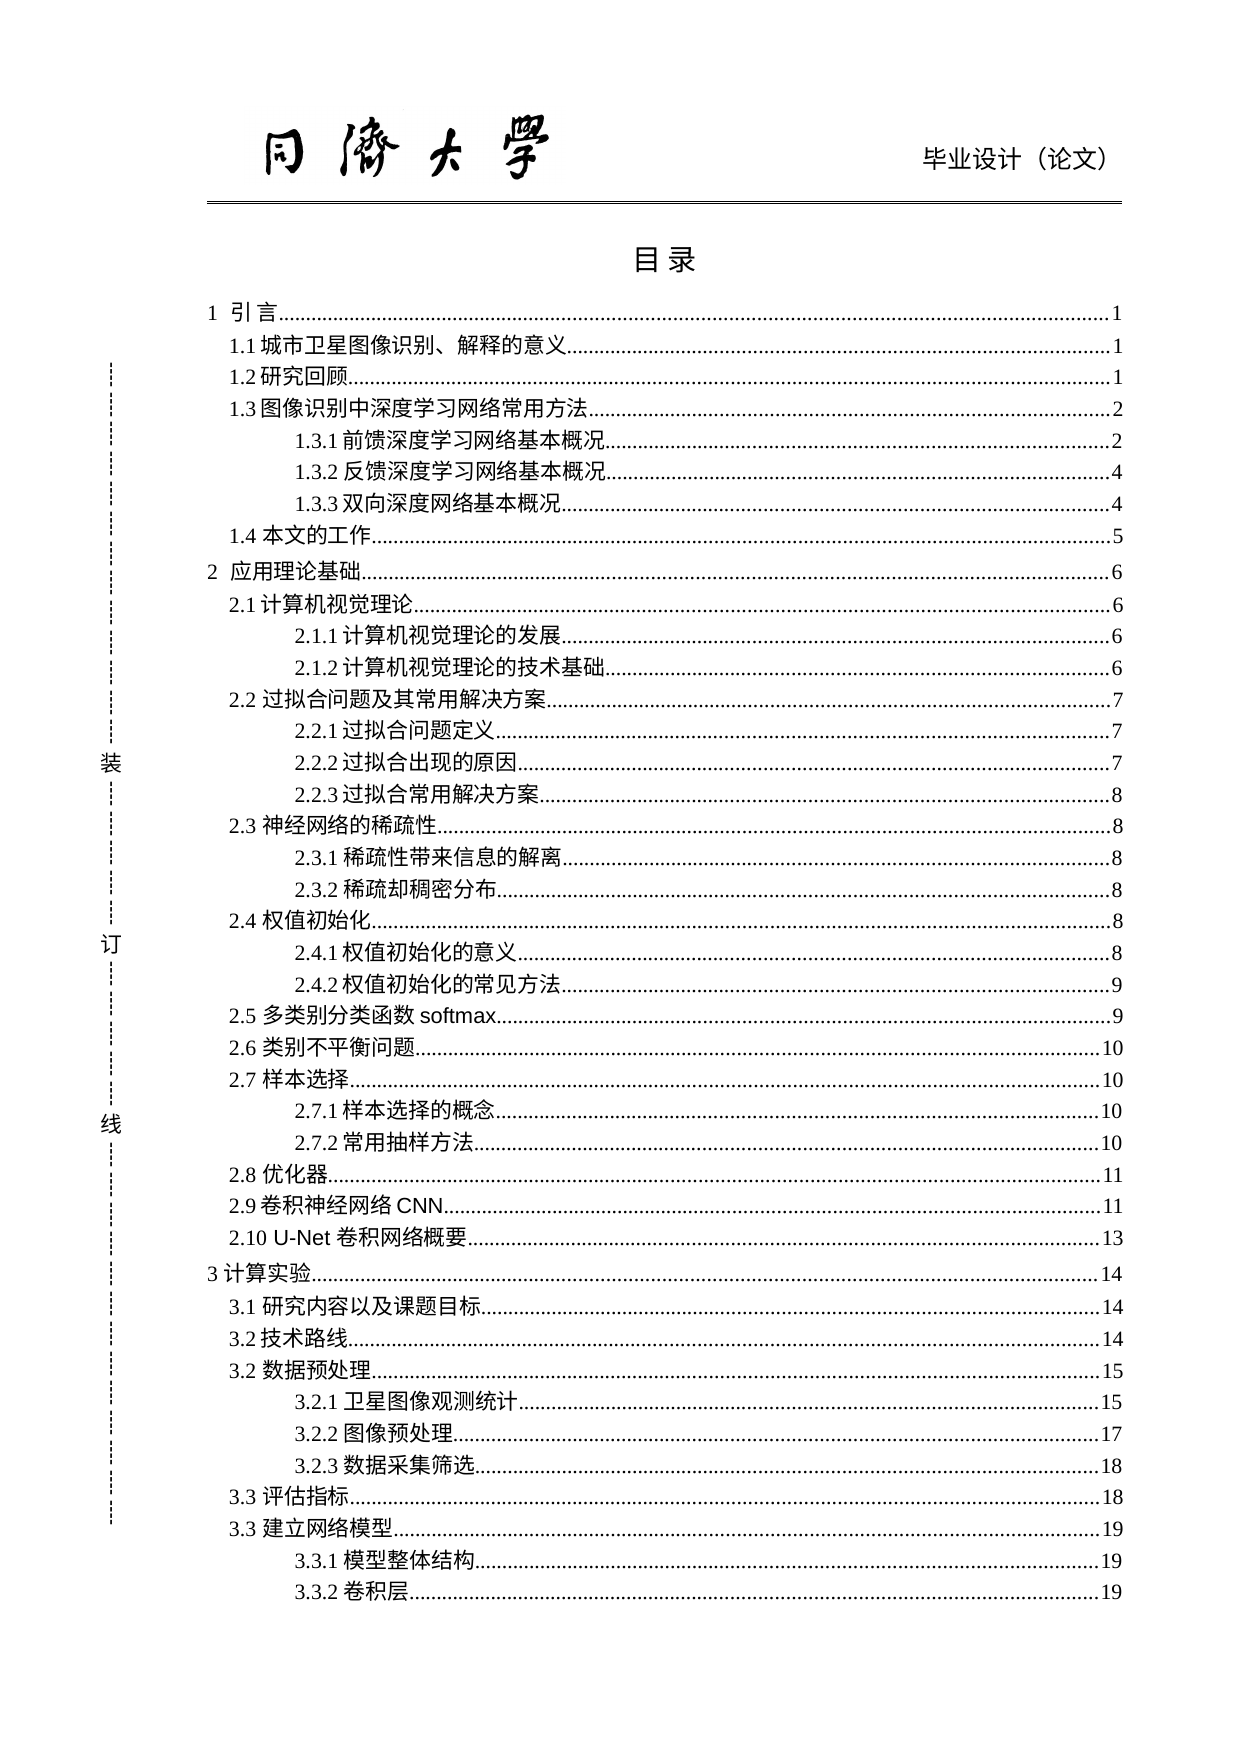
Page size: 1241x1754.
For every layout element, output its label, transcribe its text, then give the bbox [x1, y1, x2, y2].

text 2.4.2权值初始化的常见方法 9 [294, 967, 1122, 998]
text 1 引 言 1 [207, 290, 1122, 328]
text 2.1.2计算机视觉理论的技术基础 6 [294, 650, 1122, 682]
text 3.3.1 模型整体结构 19 [294, 1543, 1122, 1574]
text 3.2.3 数据采集筛选 18 [294, 1448, 1122, 1479]
text 2.9卷积神经网络CNN 11 [229, 1188, 1123, 1220]
text 1.3.1前馈深度学习网络基本概况 2 [294, 423, 1122, 454]
text 2.3.1 稀疏性带来信息的解离 8 [294, 840, 1122, 872]
text 2.7 样本选择 10 [229, 1062, 1123, 1093]
text 3.2.1 卫星图像观测统计 15 [294, 1384, 1122, 1416]
text 2.4.1权值初始化的意义 8 [294, 935, 1122, 967]
text 2.8 优化器 11 [229, 1157, 1123, 1188]
text 2.2 过拟合问题及其常用解决方案 7 [229, 682, 1123, 713]
text 3.3.2 卷积层 19 [294, 1574, 1122, 1606]
text 2.1计算机视觉理论 6 [229, 587, 1123, 618]
text 1.4 本文的工作 5 [229, 518, 1123, 549]
text 2.3.2 稀疏却稠密分布 8 [294, 872, 1122, 903]
text 1.1城市卫星图像识别、解释的意义 1 [229, 328, 1123, 359]
text 目 录 [207, 240, 1122, 278]
text 1.3.2 反馈深度学习网络基本概况 4 [294, 454, 1122, 486]
text 2.5 多类别分类函数softmax 9 [229, 998, 1123, 1030]
text 2.2.1过拟合问题定义 7 [294, 713, 1122, 745]
text 2.7.2常用抽样方法 10 [294, 1125, 1122, 1157]
text 3.2.2 图像预处理 17 [294, 1416, 1122, 1448]
text 2.6 类别不平衡问题 10 [229, 1030, 1123, 1062]
text 3.2 数据预处理 15 [229, 1353, 1123, 1384]
text 3 计算实验 14 [207, 1252, 1122, 1289]
text 2.1.1计算机视觉理论的发展 6 [294, 618, 1122, 650]
text 3.1 研究内容以及课题目标 14 [229, 1289, 1123, 1321]
text 2.2.2过拟合出现的原因 7 [294, 745, 1122, 777]
text 2.3 神经网络的稀疏性 8 [229, 808, 1123, 840]
text 2.2.3过拟合常用解决方案 8 [294, 777, 1122, 808]
text 2.10 U-Net 卷积网络概要 13 [229, 1220, 1123, 1252]
text 1.3图像识别中深度学习网络常用方法 2 [229, 391, 1123, 423]
text 3.2技术路线 14 [229, 1321, 1123, 1353]
picture [244, 106, 567, 185]
text 1.2研究回顾 1 [229, 359, 1123, 391]
text 2.7.1样本选择的概念 10 [294, 1093, 1122, 1125]
text 2 应用理论基础 6 [207, 549, 1122, 587]
text 3.3 建立网络模型 19 [229, 1511, 1123, 1543]
text 3.3 评估指标 18 [229, 1479, 1123, 1511]
text 1.3.3双向深度网络基本概况 4 [294, 486, 1122, 518]
text 2.4 权值初始化 8 [229, 903, 1123, 935]
